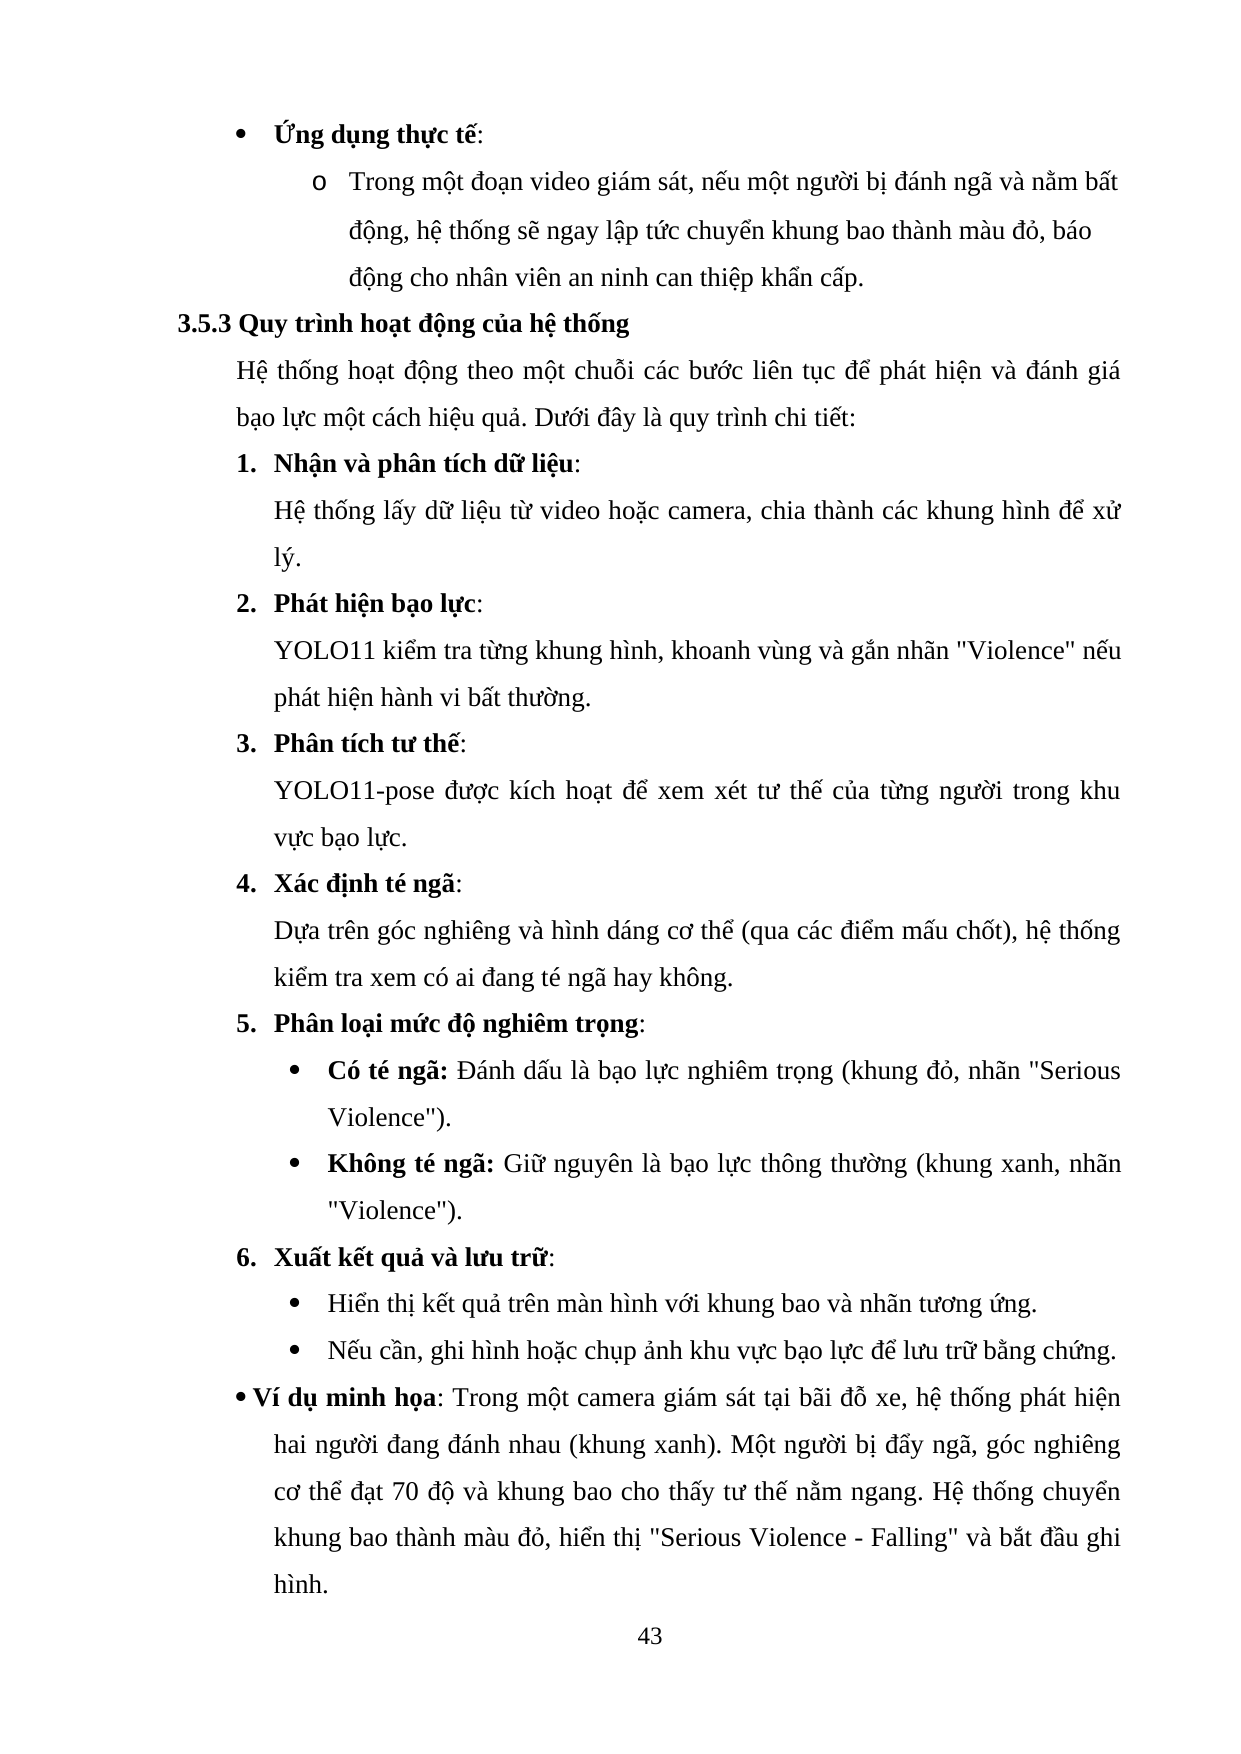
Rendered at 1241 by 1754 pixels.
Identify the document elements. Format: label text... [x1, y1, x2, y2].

list Nếu cần, ghi hình hoặc chụp ảnh khu vực bạo lực để lưu trữ bằng chứng. [290, 1334, 1122, 1366]
text Hệ thống hoạt động theo một chuỗi các bước liên tục để phát hiện và đánh giá bạo lực một cách hiệu quả. Dưới đây là quy trình chi tiết: [236, 354, 1122, 432]
list Ví dụ minh họa: Trong một camera giám sát tại bãi đỗ xe, hệ thống phát hiện hai người đang đánh nhau (khung xanh). Một người bị đẩy ngã, góc nghiêng cơ thể đạt 70 độ và khung bao cho thấy tư thế nằm ngang. Hệ thống chuyển khung bao thành màu đỏ, hiển thị "Serious Violence - Falling" và bắt đầu ghi hình. [236, 1381, 1122, 1599]
list Không té ngã: Giữ nguyên là bạo lực thông thường (khung xanh, nhãn "Violence"). [290, 1147, 1122, 1225]
list Phát hiện bạo lực: [236, 587, 1122, 618]
list Ứng dụng thực tế: [236, 118, 1122, 149]
text 3.5.3 Quy trình hoạt động của hệ thống [177, 307, 1122, 338]
text Hệ thống lấy dữ liệu từ video hoặc camera, chia thành các khung hình để xử lý. [274, 494, 1122, 572]
text YOLO11 kiểm tra từng khung hình, khoanh vùng và gắn nhãn "Violence" nếu phát hiện hành vi bất thường. [274, 634, 1122, 712]
text Dựa trên góc nghiêng và hình dáng cơ thể (qua các điểm mấu chốt), hệ thống kiểm tra xem có ai đang té ngã hay không. [274, 914, 1122, 992]
list Hiển thị kết quả trên màn hình với khung bao và nhãn tương ứng. [290, 1287, 1122, 1319]
list Xác định té ngã: [236, 867, 1122, 898]
list Nhận và phân tích dữ liệu: [236, 447, 1122, 478]
list Có té ngã: Đánh dấu là bạo lực nghiêm trọng (khung đỏ, nhãn "Serious Violence"). [290, 1054, 1122, 1132]
list Phân loại mức độ nghiêm trọng: [236, 1007, 1122, 1038]
text YOLO11-pose được kích hoạt để xem xét tư thế của từng người trong khu vực bạo lực. [274, 774, 1122, 852]
list Phân tích tư thế: [236, 727, 1122, 758]
list Trong một đoạn video giám sát, nếu một người bị đánh ngã và nằm bất động, hệ thống sẽ ngay lập tức chuyển khung bao thành màu đỏ, báo động cho nhân viên an ninh can thiệp khẩn cấp. [311, 165, 1122, 292]
list Xuất kết quả và lưu trữ: [236, 1241, 1122, 1272]
